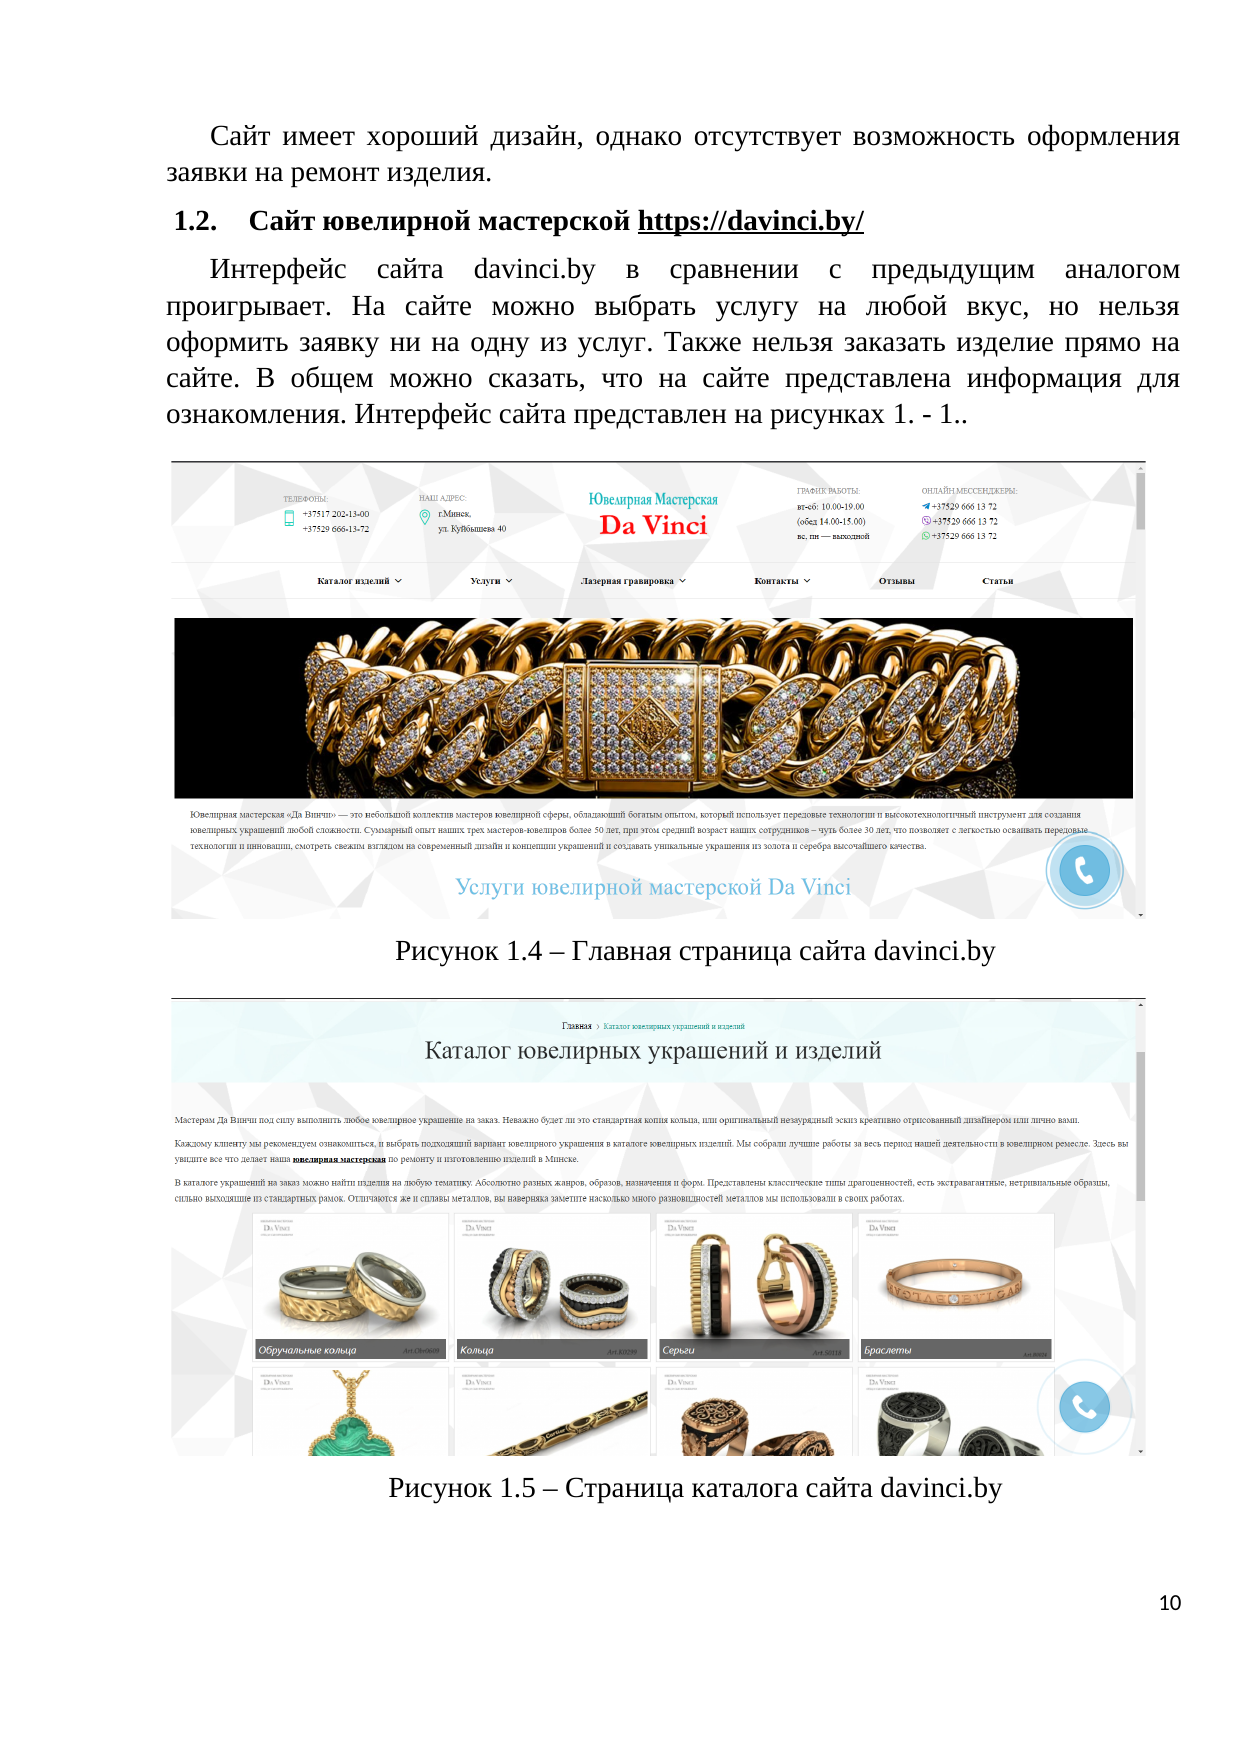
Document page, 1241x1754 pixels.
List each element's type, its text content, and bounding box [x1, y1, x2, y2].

text Рисунок 1.5 – Страница каталога сайта davinci.by [166, 1471, 1181, 1504]
text Сайт имеет хороший дизайн, однако отсутствует возможность оформления заявки на ремонт изделия. [166, 118, 1181, 188]
text Рисунок 1.4 – Главная страница сайта davinci.by [166, 933, 1181, 967]
picture [171, 461, 1146, 919]
subtitle Сайт ювелирной мастерской https://davinci.by/ [173, 203, 1181, 236]
picture [171, 998, 1146, 1456]
text Интерфейс сайта davinci.by в сравнении с предыдущим аналогом проигрывает. На сайте можно выбрать услугу на любой вкус, но нельзя оформить заявку ни на одну из услуг. Также нельзя заказать изделие прямо на сайте. В общем можно сказать, что на сайте представлена информация для ознакомления. Интерфейс сайта представлен на рисунках 1.4 - 1.6. [166, 252, 1181, 430]
